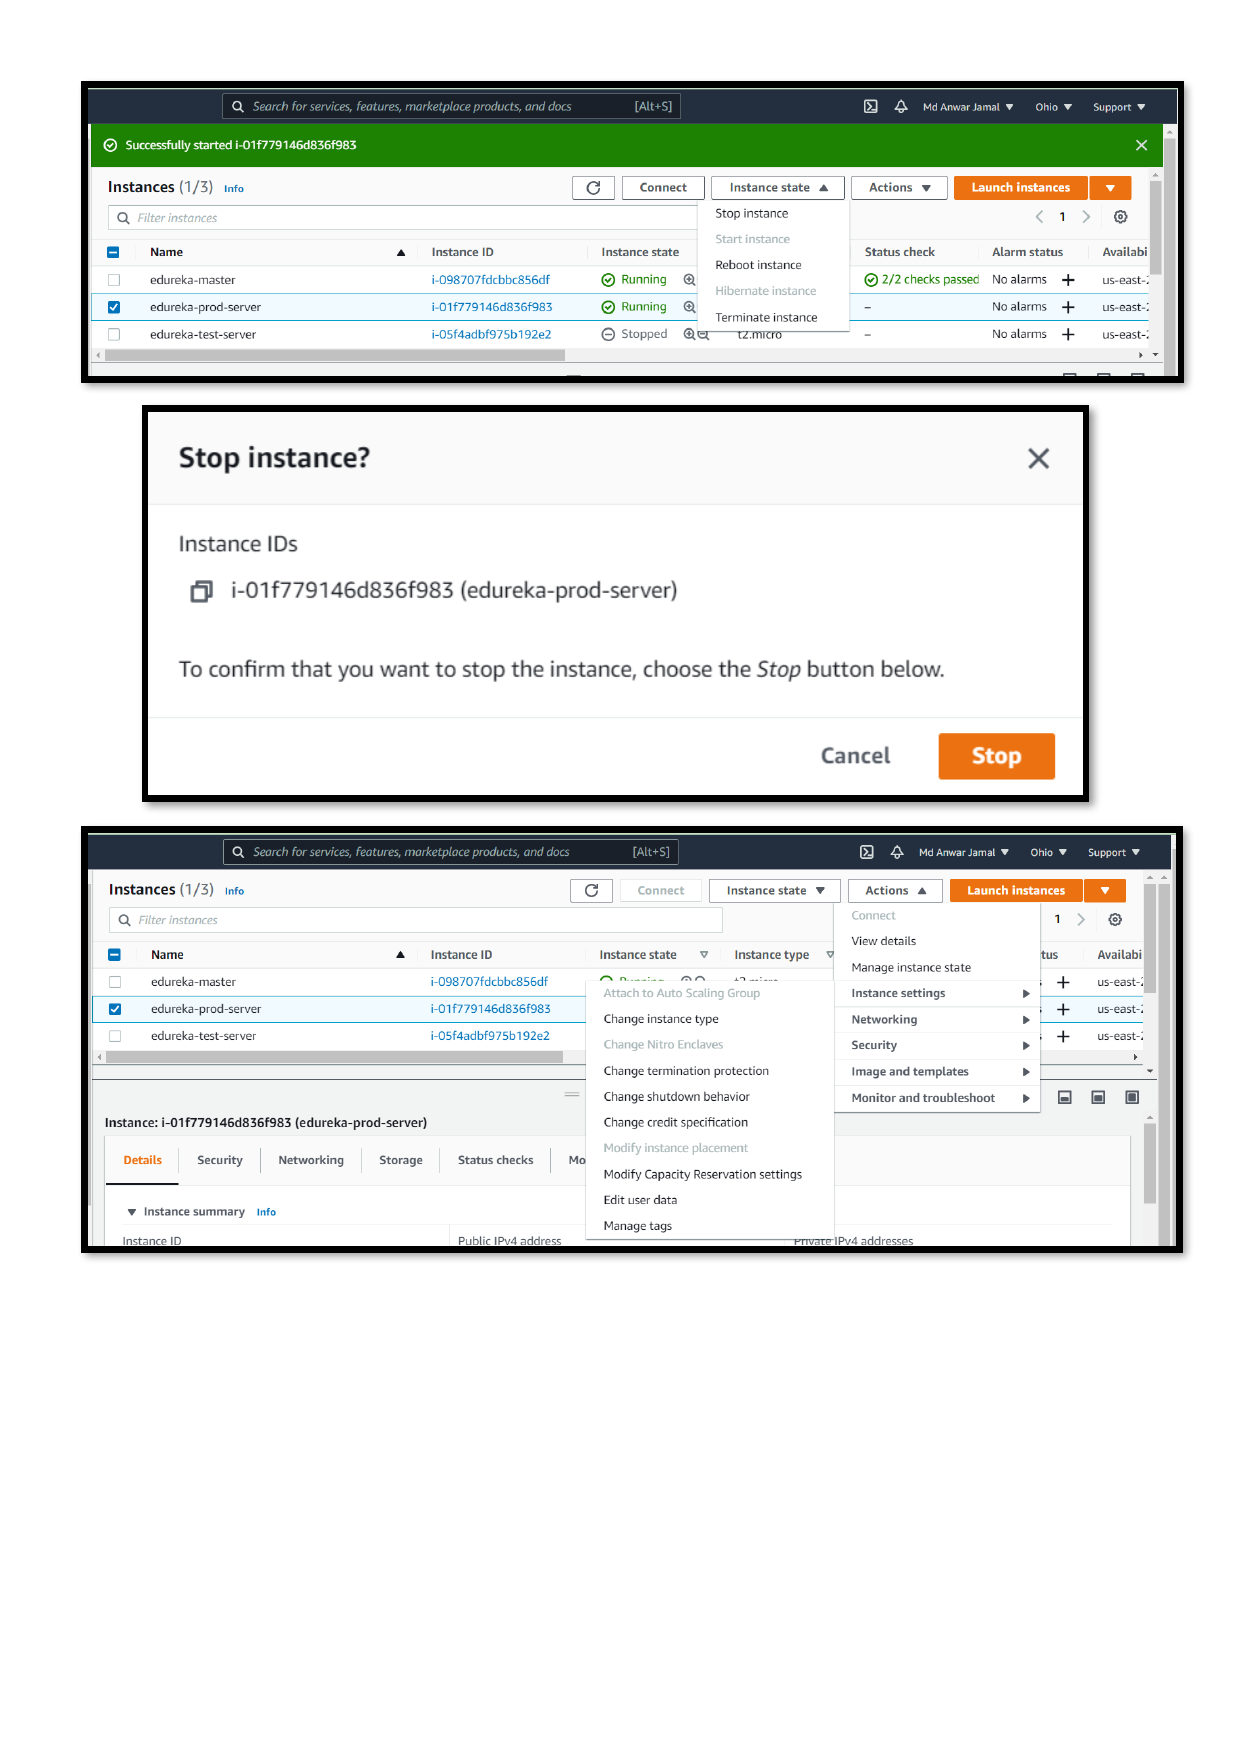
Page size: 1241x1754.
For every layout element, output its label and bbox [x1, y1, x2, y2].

picture [88, 88, 1178, 376]
picture [88, 833, 1176, 1246]
picture [148, 412, 1083, 795]
